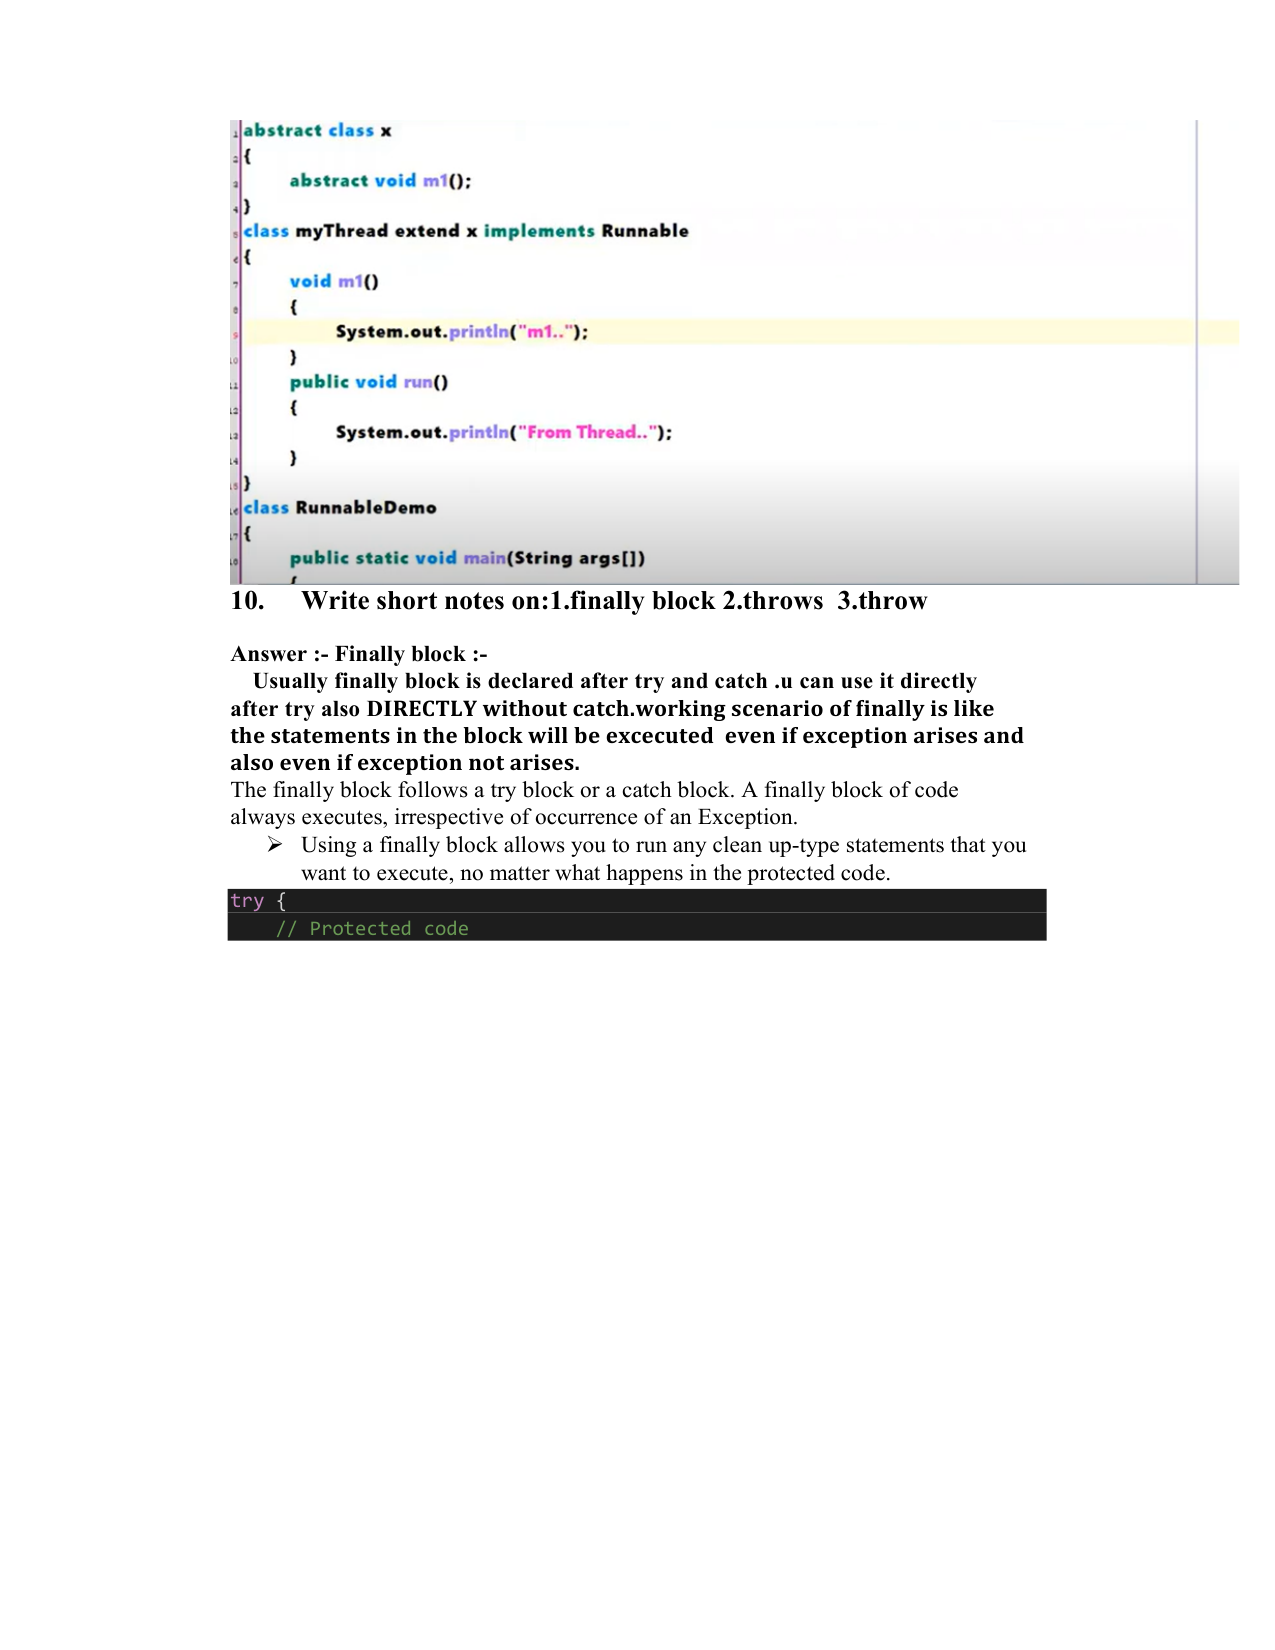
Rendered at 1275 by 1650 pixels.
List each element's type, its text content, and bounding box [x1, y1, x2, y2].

text  Using a finally block allows you to run any clean up-type statements that you want to execute, no matter what happens in the protected code. [266, 830, 1039, 885]
text Usually finally block is declared after try and catch .u can use it directly after try also DIRECTLY without catch.working scenario of finally is like the statements in the block will be excecuted even if exception arises and also even if exception not arises. [230, 667, 1027, 776]
text Answer :- Finally block :- [230, 640, 1027, 667]
text The finally block follows a try block or a catch block. A finally block of code always executes, irrespective of occurrence of an Exception. [230, 776, 1027, 829]
text try { [230, 888, 1188, 913]
text // Protected code [275, 916, 1188, 941]
text 10. Write short notes on:1.finally block 2.throws 3.throw [230, 585, 1188, 616]
picture [230, 118, 1240, 585]
